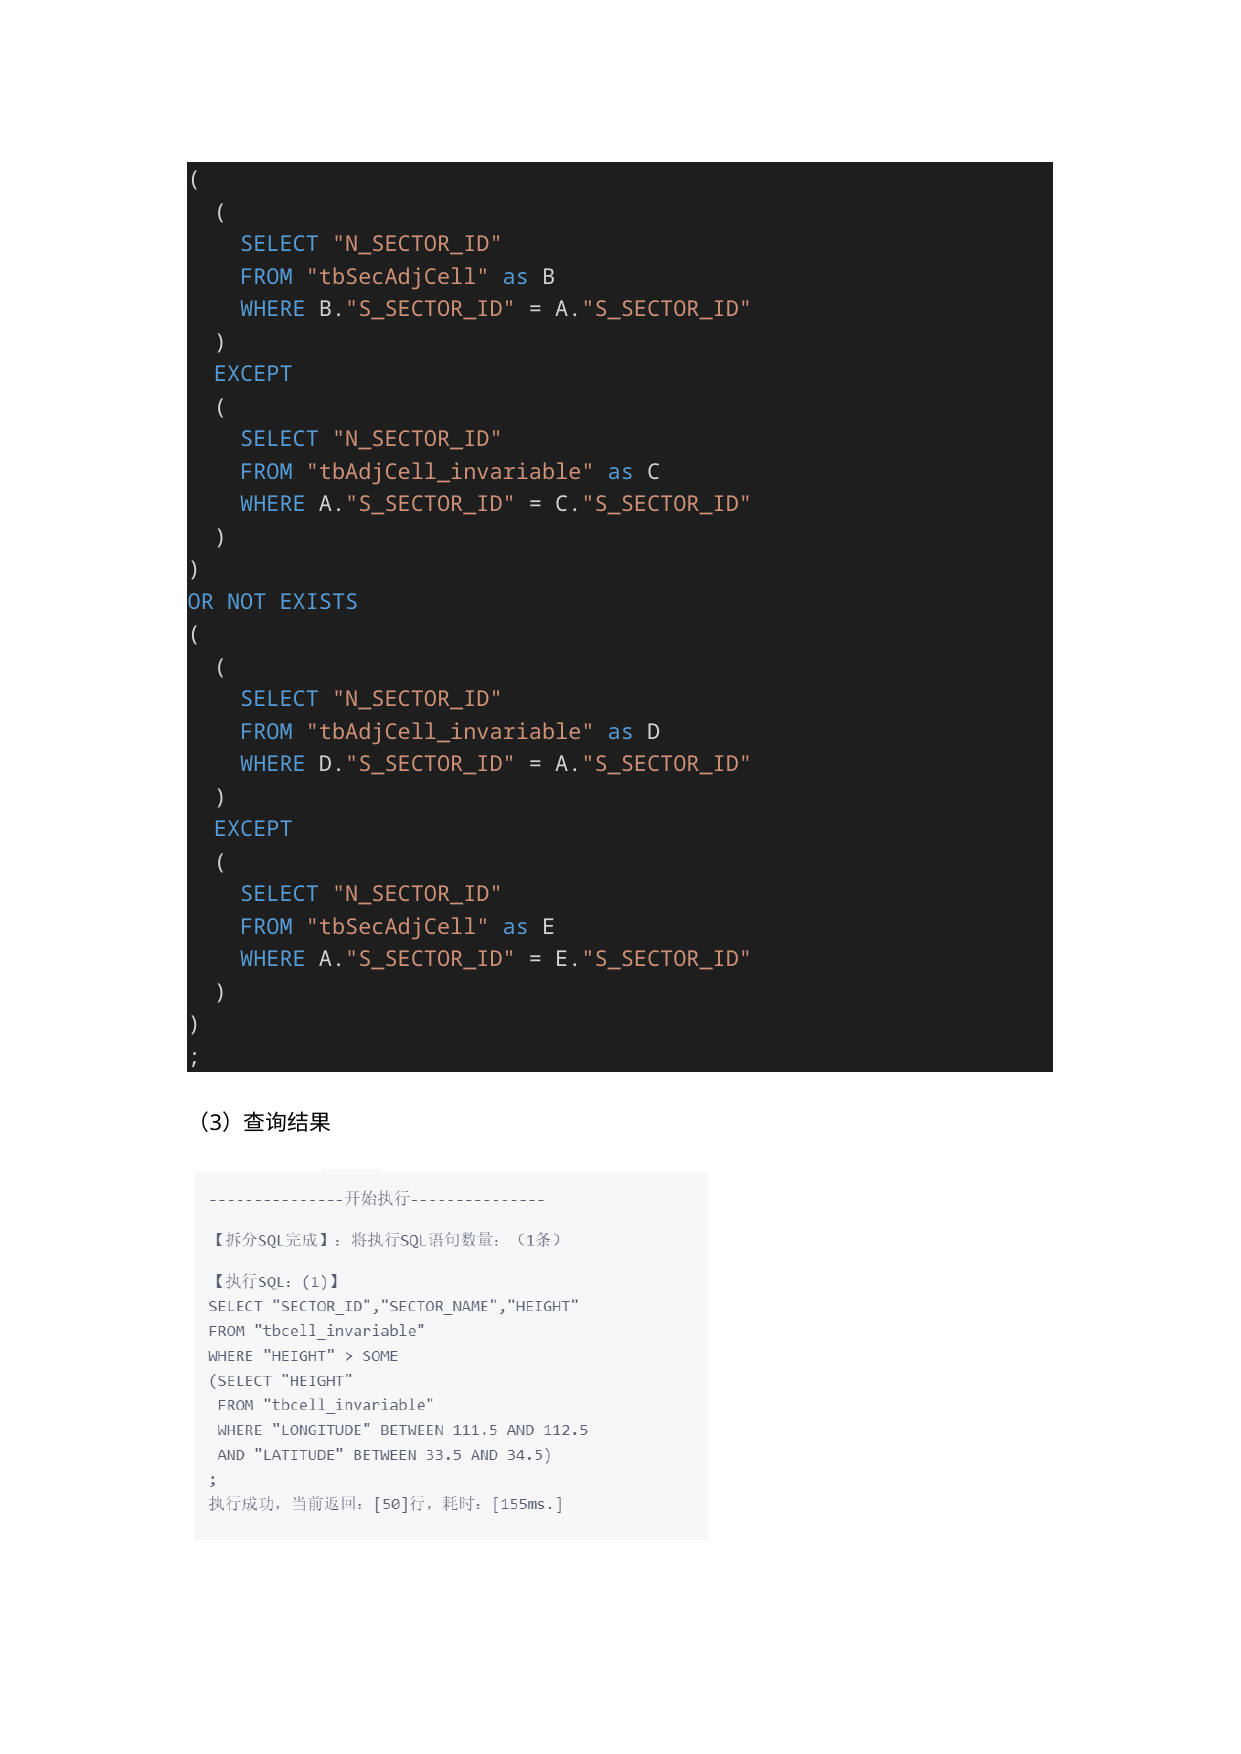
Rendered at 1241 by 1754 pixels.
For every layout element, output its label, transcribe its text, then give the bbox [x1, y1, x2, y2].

text OR NOT EXISTS [187, 584, 1053, 617]
text FROM "tbAdjCell_invariable" as D [187, 714, 1053, 747]
text EXCEPT [187, 357, 1053, 389]
text SELECT "N_SECTOR_ID" [187, 877, 1053, 909]
text SELECT "N_SECTOR_ID" [187, 422, 1053, 454]
text ( [187, 194, 1053, 227]
text （3）查询结果 [187, 1104, 1053, 1137]
text ; [187, 1039, 1053, 1072]
text ( [187, 649, 1053, 682]
text WHERE A."S_SECTOR_ID" = C."S_SECTOR_ID" [187, 487, 1053, 519]
text ) [187, 974, 1053, 1007]
text FROM "tbAdjCell_invariable" as C [187, 454, 1053, 487]
text ( [187, 844, 1053, 877]
text EXCEPT [187, 812, 1053, 844]
picture [187, 1169, 708, 1540]
text SELECT "N_SECTOR_ID" [187, 682, 1053, 714]
text ( [187, 617, 1053, 649]
text WHERE D."S_SECTOR_ID" = A."S_SECTOR_ID" [187, 747, 1053, 779]
text WHERE A."S_SECTOR_ID" = E."S_SECTOR_ID" [187, 942, 1053, 974]
text WHERE B."S_SECTOR_ID" = A."S_SECTOR_ID" [187, 292, 1053, 324]
text FROM "tbSecAdjCell" as E [187, 909, 1053, 942]
text SELECT "N_SECTOR_ID" [187, 227, 1053, 259]
text ) [187, 324, 1053, 357]
text ) [187, 552, 1053, 584]
text ) [187, 779, 1053, 812]
text FROM "tbSecAdjCell" as B [187, 259, 1053, 292]
text ) [187, 1007, 1053, 1039]
text ( [187, 162, 1053, 194]
text ) [187, 519, 1053, 552]
text ( [187, 389, 1053, 422]
